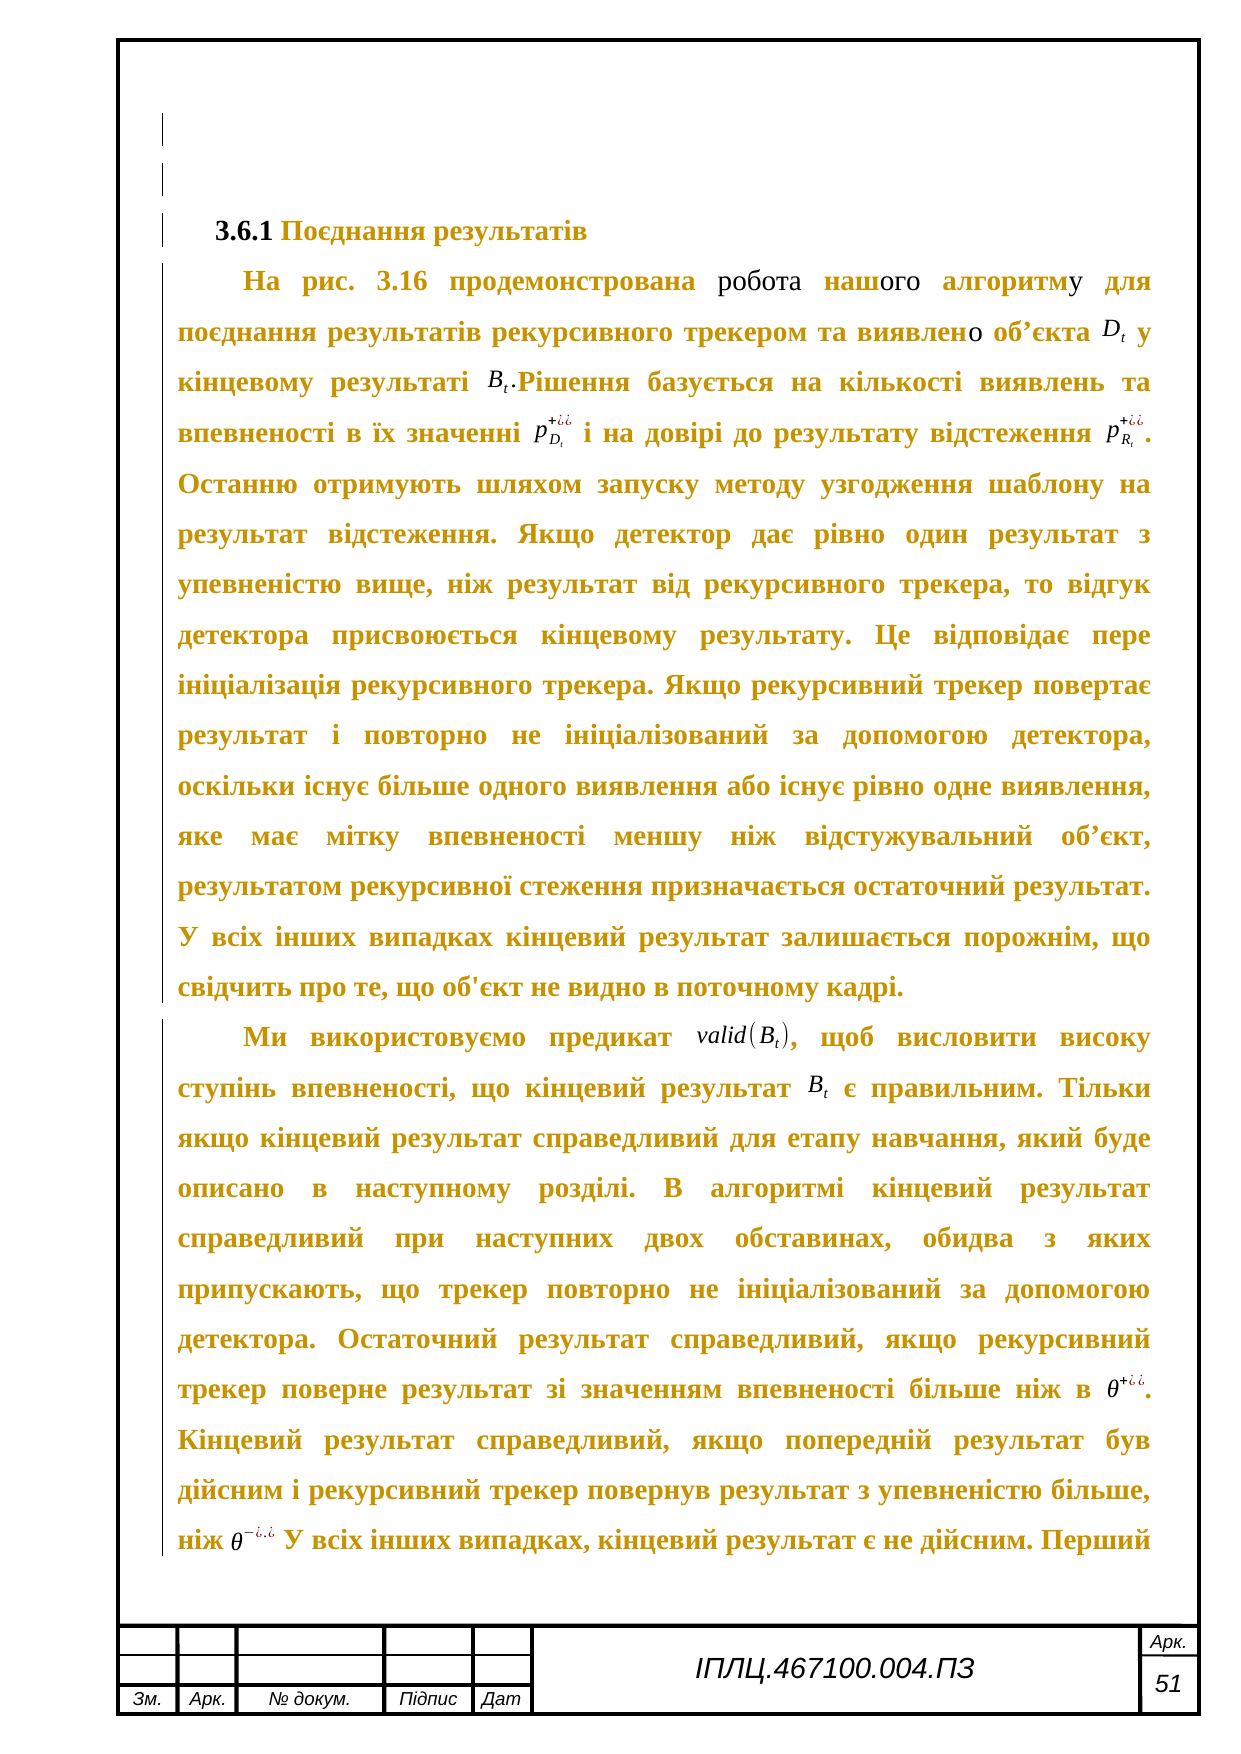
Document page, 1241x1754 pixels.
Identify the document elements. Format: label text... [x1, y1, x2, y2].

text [177, 1019, 1152, 1556]
text На рис. 3.16 продемонстрована робота нашого алгоритму для поєднання результатів рекурсивного трекером та виявлено об’єкта у кінцевому результаті Рішення базується на кількості виявлень та впевненості в їх значенні і на довірі до результату відстеження . Останню отримують шляхом запуску методу узгодження шаблону на результат відстеження. Якщо детектор дає рівно один результат з упевненістю вище, ніж результат від рекурсивного трекера, то відгук детектора присвоюється кінцевому результату. Це відповідає пере ініціалізація рекурсивного трекера. Якщо рекурсивний трекер повертає результат і повторно не ініціалізований за допомогою детектора, оскільки існує більше одного виявлення або існує рівно одне виявлення, яке має мітку впевненості меншу ніж відстужувальний об’єкт, результатом рекурсивної стеження призначається остаточний результат. У всіх інших випадках кінцевий результат залишається порожнім, що свідчить про те, що об'єкт не видно в поточному кадрі. [177, 263, 1152, 1003]
subtitle Поєднання результатів [215, 213, 1152, 247]
